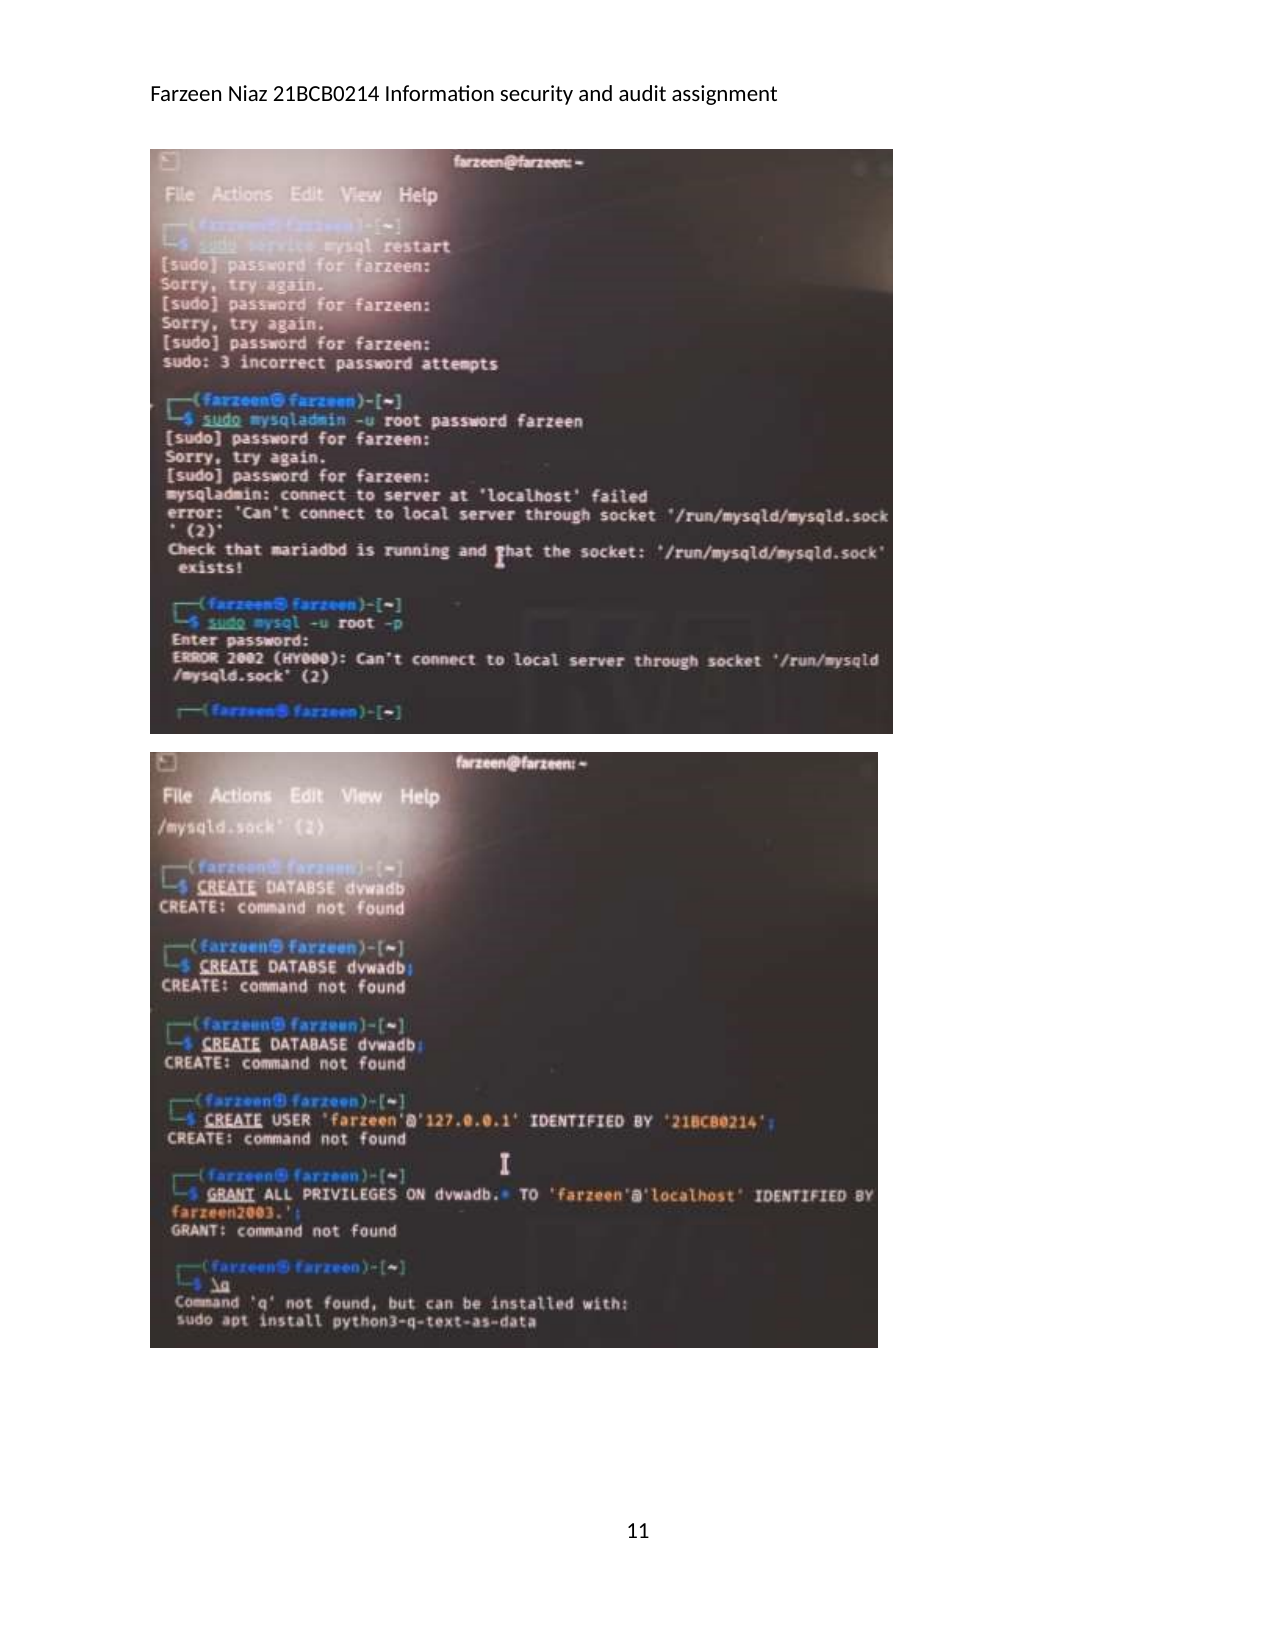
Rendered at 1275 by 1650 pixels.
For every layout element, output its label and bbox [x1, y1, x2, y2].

picture [150, 752, 878, 1348]
picture [150, 149, 893, 734]
